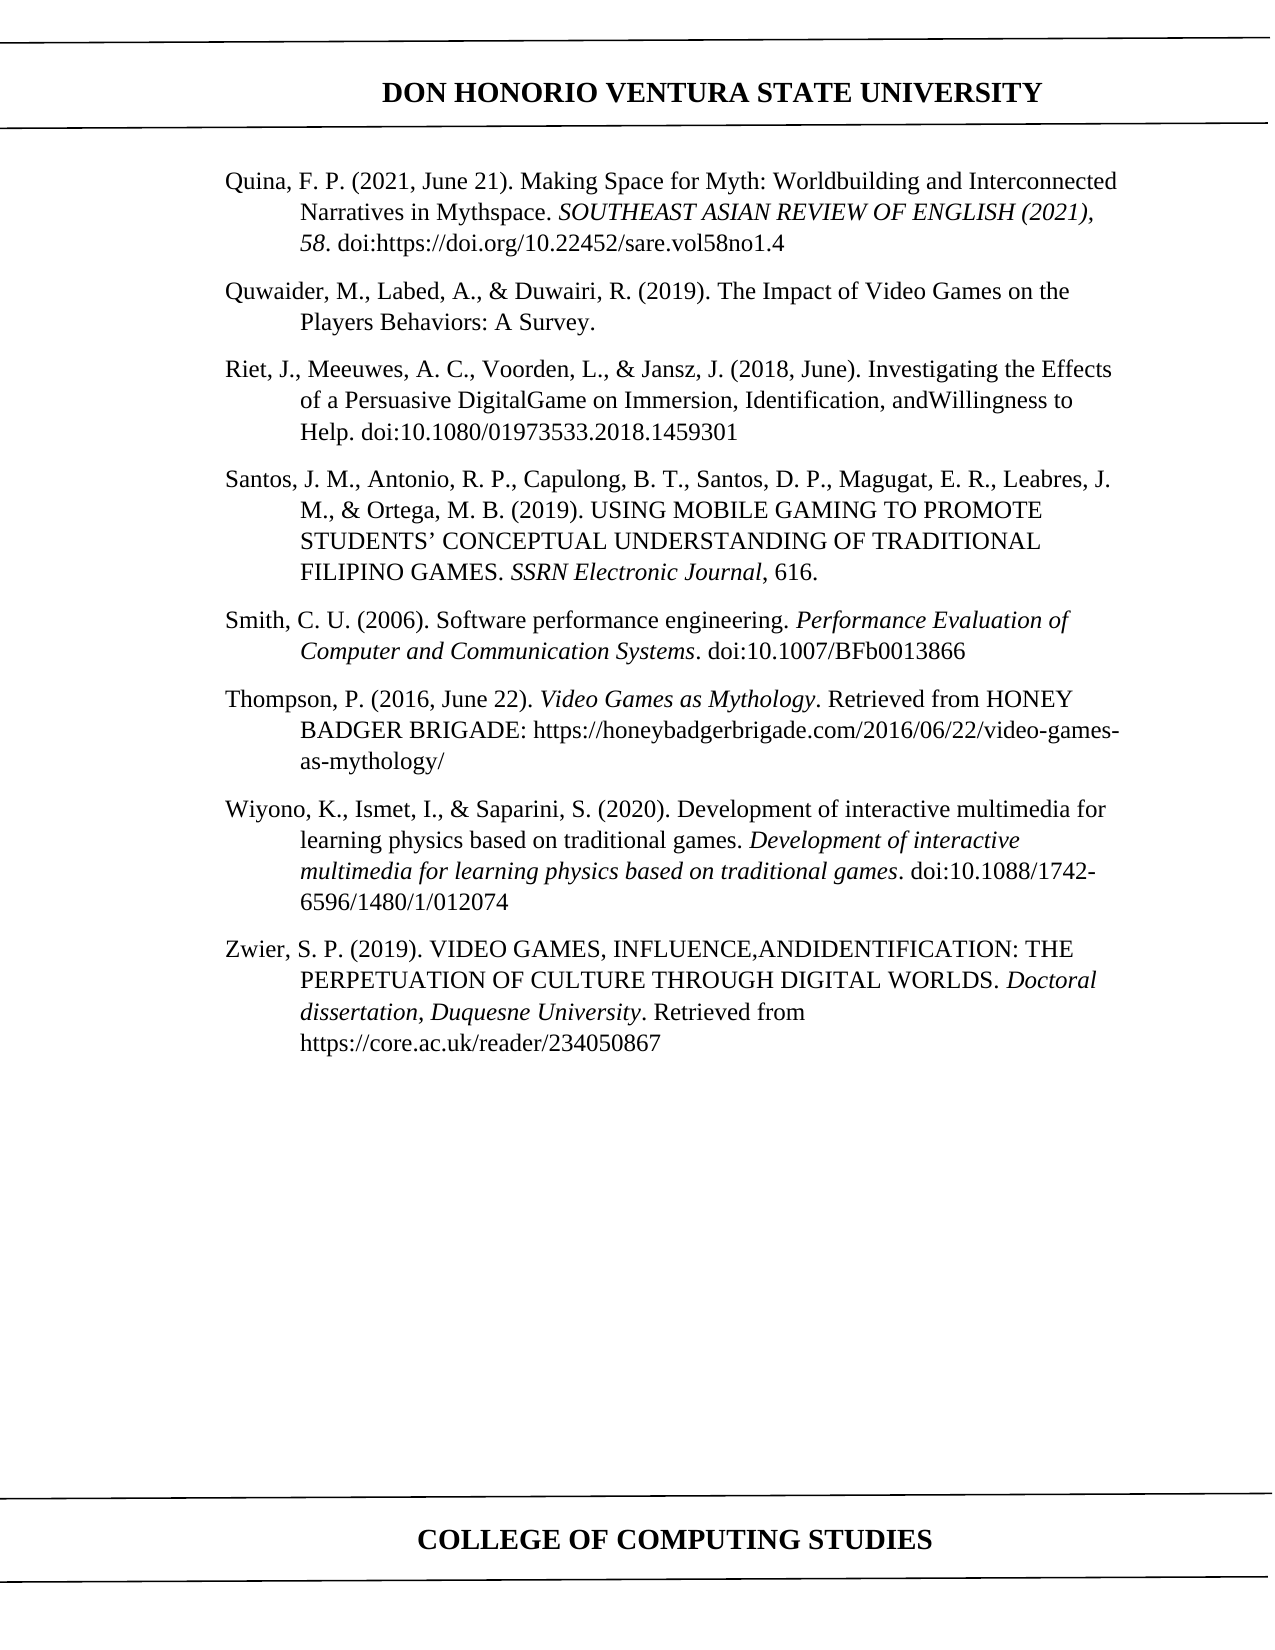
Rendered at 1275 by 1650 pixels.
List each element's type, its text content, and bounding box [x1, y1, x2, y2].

text Wiyono, K., Ismet, I., & Saparini, S. (2020). Development of interactive multimedia for learning physics based on traditional games. Development of interactive multimedia for learning physics based on traditional games. doi:10.1088/1742-6596/1480/1/012074 [225, 794, 1125, 916]
text Smith, C. U. (2006). Software performance engineering. Performance Evaluation of Computer and Communication Systems. doi:10.1007/BFb0013866 [225, 605, 1125, 665]
text Santos, J. M., Antonio, R. P., Capulong, B. T., Santos, D. P., Magugat, E. R., Leabres, J. M., & Ortega, M. B. (2019). USING MOBILE GAMING TO PROMOTE STUDENTS’ CONCEPTUAL UNDERSTANDING OF TRADITIONAL FILIPINO GAMES. SSRN Electronic Journal, 616. [225, 464, 1125, 586]
text Quwaider, M., Labed, A., & Duwairi, R. (2019). The Impact of Video Games on the Players Behaviors: A Survey. [225, 276, 1125, 336]
text Zwier, S. P. (2019). VIDEO GAMES, INFLUENCE,ANDIDENTIFICATION: THE PERPETUATION OF CULTURE THROUGH DIGITAL WORLDS. Doctoral dissertation, Duquesne University. Retrieved from https://core.ac.uk/reader/234050867 [225, 934, 1125, 1056]
text Thompson, P. (2016, June 22). Video Games as Mythology. Retrieved from HONEY BADGER BRIGADE: https://honeybadgerbrigade.com/2016/06/22/video-games-as-mythology/ [225, 684, 1125, 775]
text Quina, F. P. (2021, June 21). Making Space for Myth: Worldbuilding and Interconnected Narratives in Mythspace. SOUTHEAST ASIAN REVIEW OF ENGLISH (2021), 58. doi:https://doi.org/10.22452/sare.vol58no1.4 [225, 166, 1125, 257]
text Riet, J., Meeuwes, A. C., Voorden, L., & Jansz, J. (2018, June). Investigating the Effects of a Persuasive DigitalGame on Immersion, Identification, andWillingness to Help. doi:10.1080/01973533.2018.1459301 [225, 354, 1125, 445]
